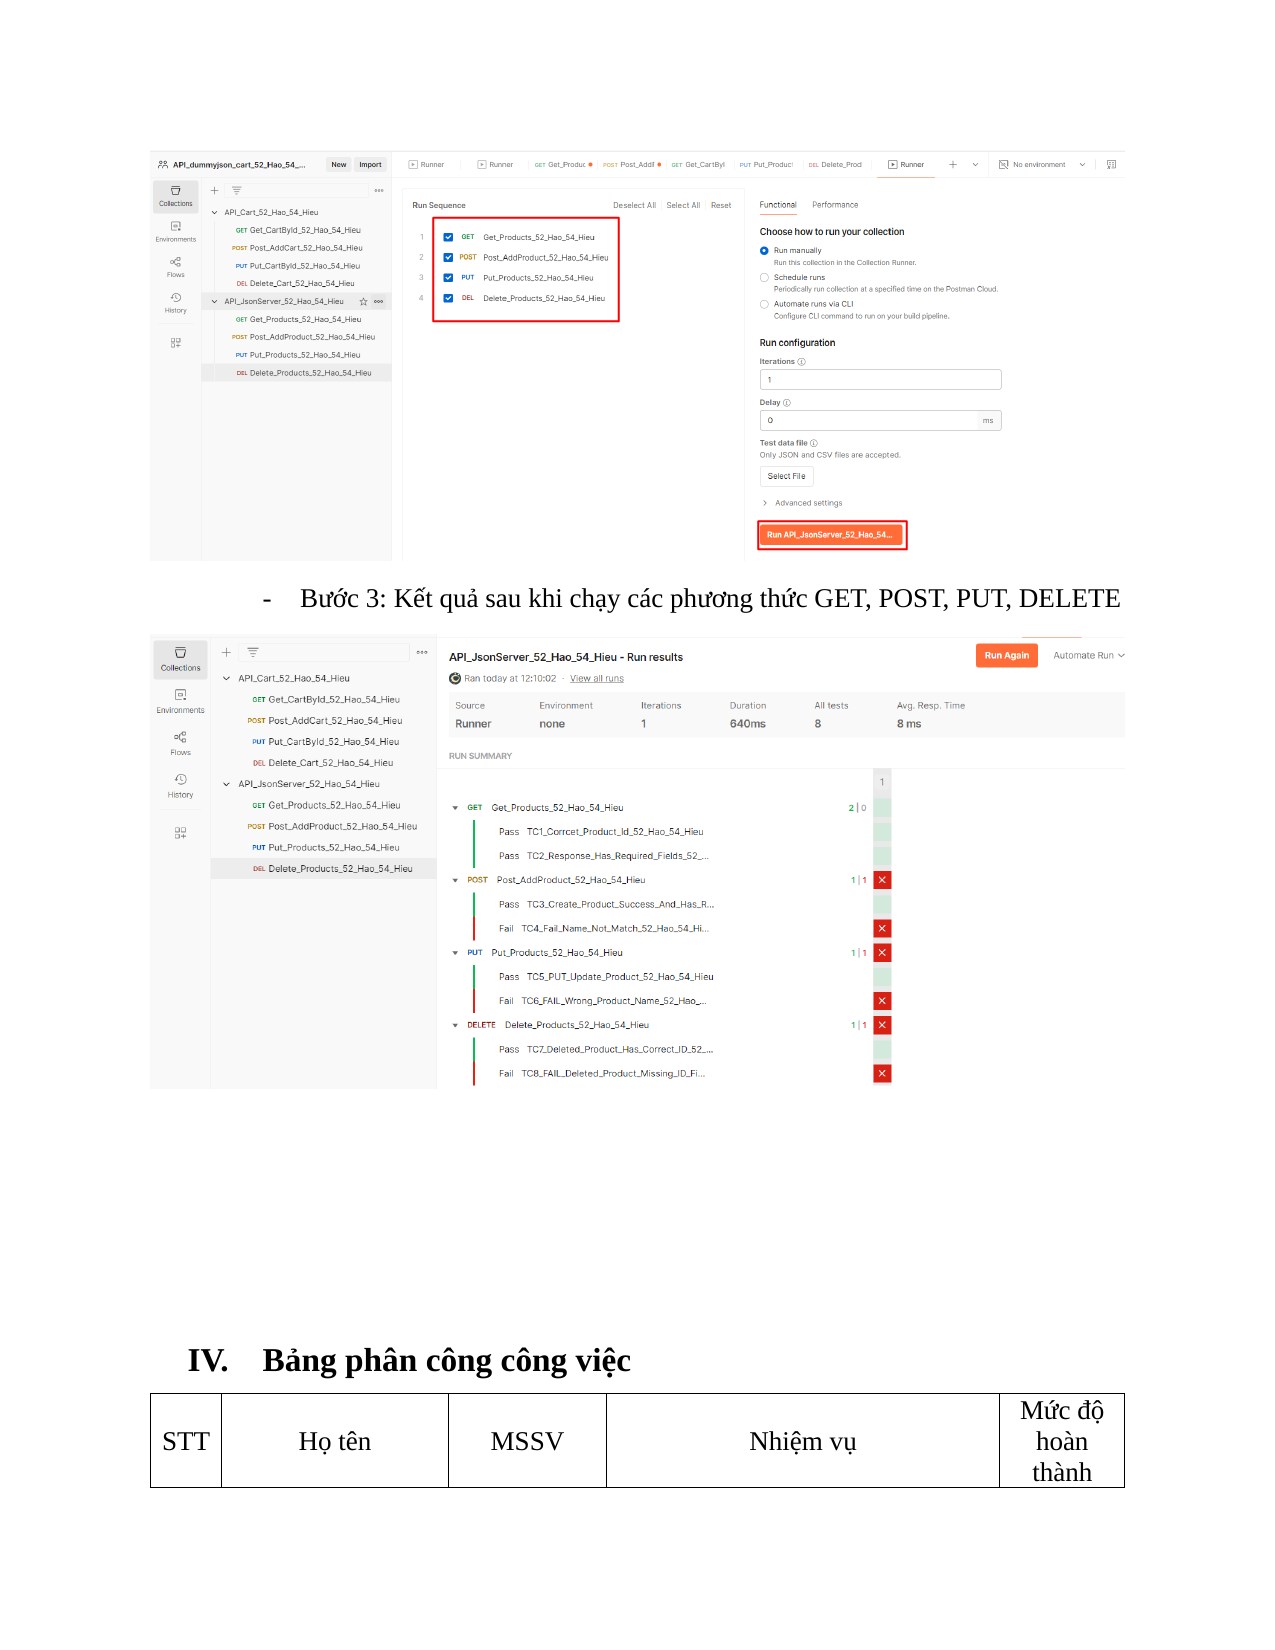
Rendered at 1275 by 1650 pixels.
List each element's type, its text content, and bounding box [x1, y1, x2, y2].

picture [150, 150, 1125, 561]
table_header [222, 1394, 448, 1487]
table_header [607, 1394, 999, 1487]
list Bước 3: Kết quả sau khi chạy các phương thức GET, POST, PUT, DELETE [262, 582, 1125, 613]
subtitle Bảng phân công công việc [187, 1340, 1125, 1379]
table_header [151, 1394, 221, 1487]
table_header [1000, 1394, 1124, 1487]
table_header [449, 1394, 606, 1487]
picture [150, 634, 1125, 1089]
